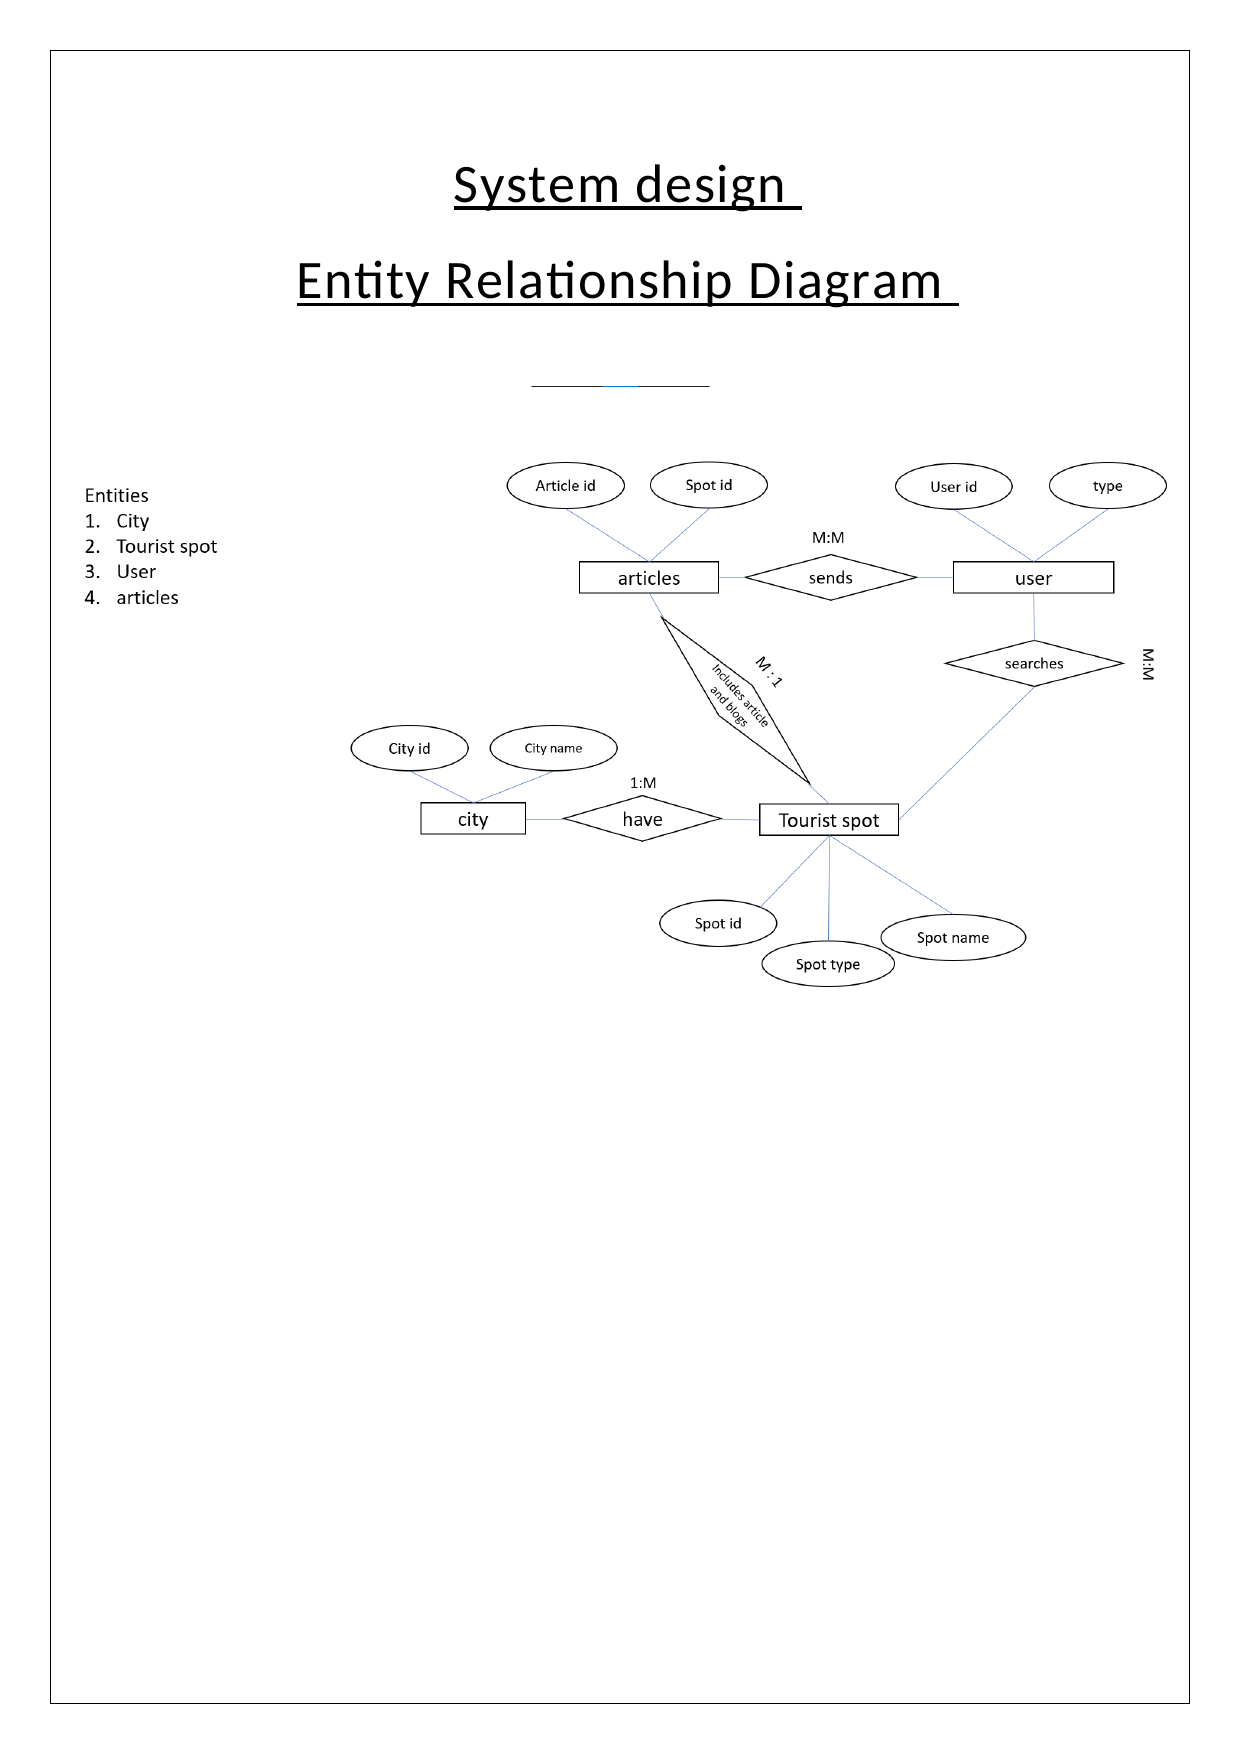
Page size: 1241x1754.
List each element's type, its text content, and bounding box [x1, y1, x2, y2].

subtitle Entity Relationship Diagram [150, 246, 1090, 312]
picture [53, 386, 1184, 1021]
subtitle System design [150, 150, 1090, 216]
